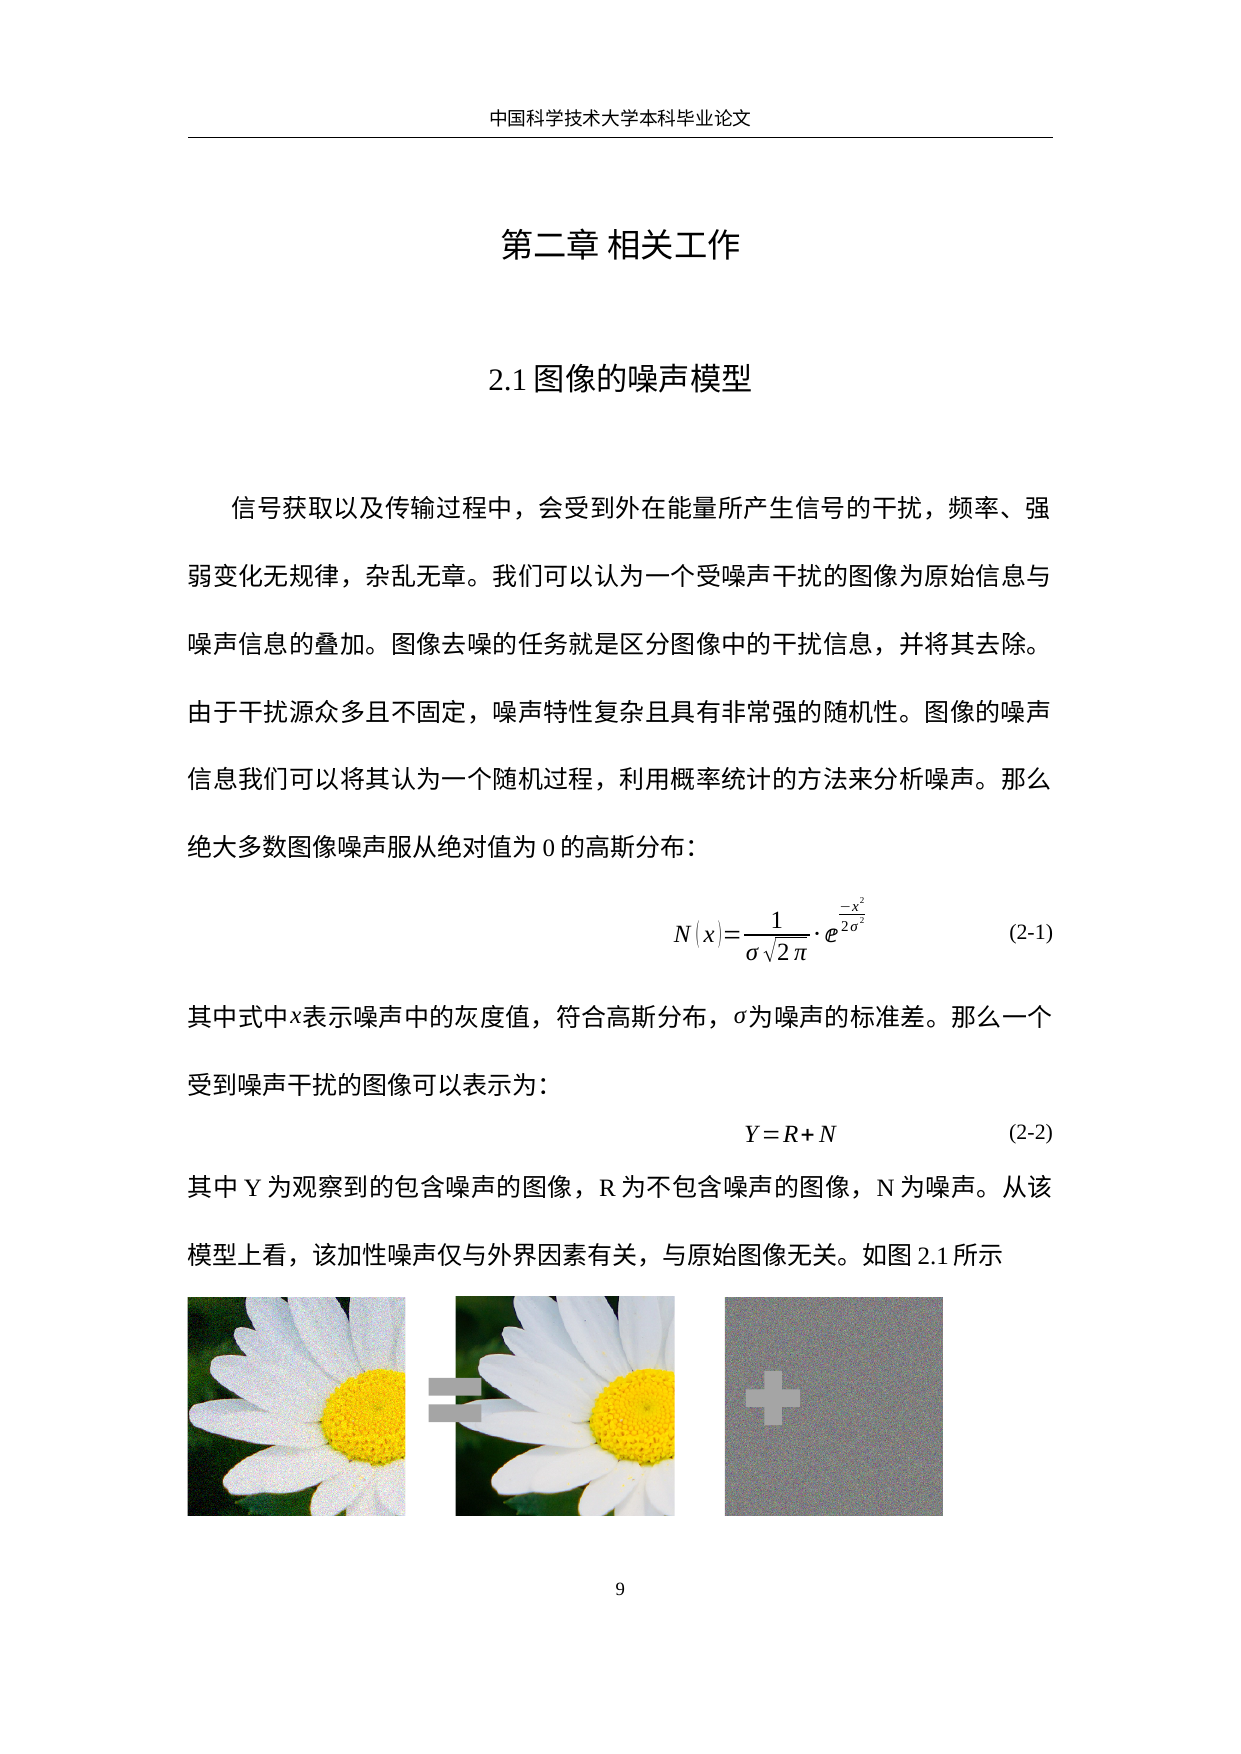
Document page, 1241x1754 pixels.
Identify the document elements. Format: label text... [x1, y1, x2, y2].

text (2-1) [187, 880, 1053, 982]
text 2.1图像的噪声模型 [187, 342, 1053, 410]
picture [724, 1297, 943, 1516]
picture [187, 1297, 406, 1516]
text 其中Y为观察到的包含噪声的图像，R为不包含噪声的图像，N为噪声。从该模型上看，该加性噪声仅与外界因素有关，与原始图像无关。如图2.1所示 [187, 1152, 1053, 1287]
text 其中式中表示噪声中的灰度值，符合高斯分布，为噪声的标准差。那么一个受到噪声干扰的图像可以表示为： [187, 982, 1053, 1118]
text 第二章 相关工作 [187, 209, 1053, 277]
picture [455, 1296, 675, 1516]
text 信号获取以及传输过程中，会受到外在能量所产生信号的干扰，频率、强弱变化无规律，杂乱无章。我们可以认为一个受噪声干扰的图像为原始信息与噪声信息的叠加。图像去噪的任务就是区分图像中的干扰信息，并将其去除。由于干扰源众多且不固定，噪声特性复杂且具有非常强的随机性。图像的噪声信息我们可以将其认为一个随机过程，利用概率统计的方法来分析噪声。那么绝大多数图像噪声服从绝对值为0的高斯分布： [187, 472, 1053, 880]
text (2-2) [187, 1118, 1053, 1152]
